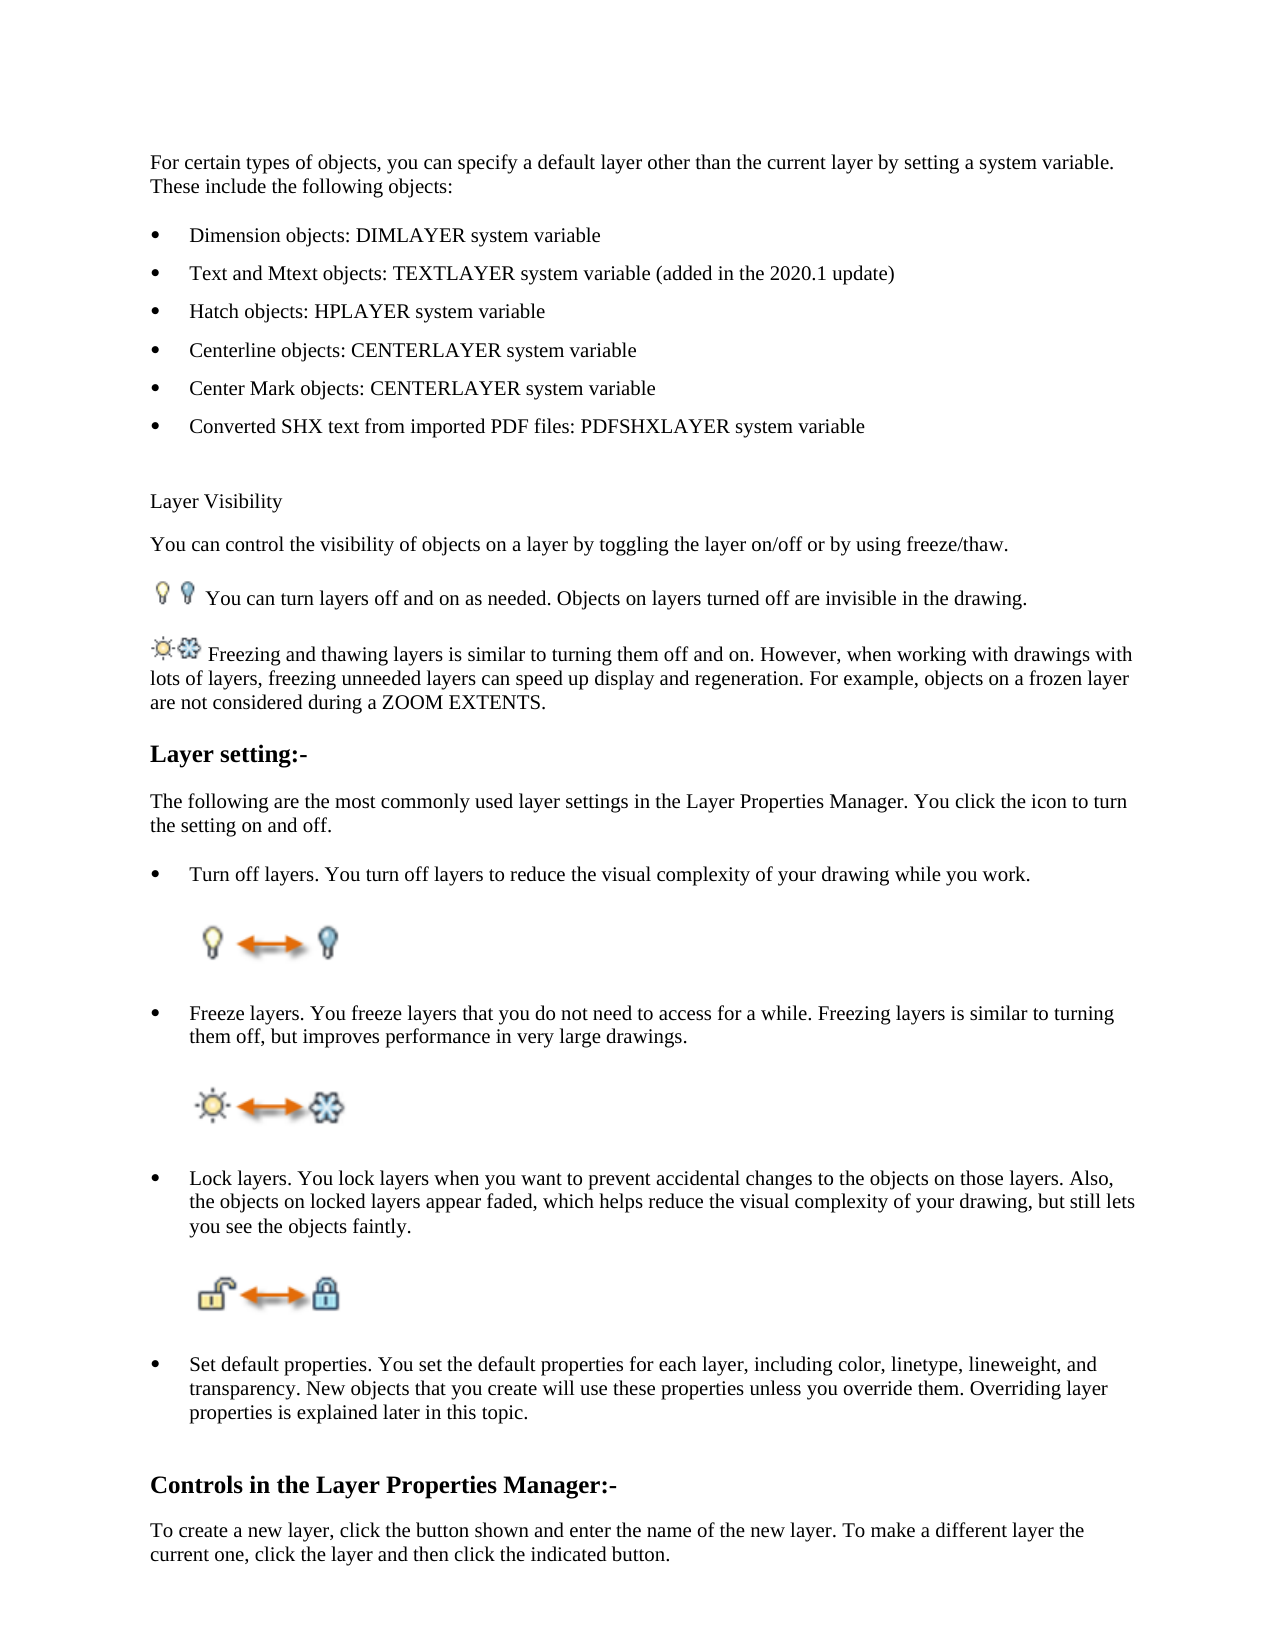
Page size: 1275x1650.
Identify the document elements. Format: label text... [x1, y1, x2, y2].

list Text and Mtext objects: TEXTLAYER system variable (added in the 2020.1 update) [152, 261, 1137, 285]
text The following are the most commonly used layer settings in the Layer Properties Manager. You click the icon to turn the setting on and off. [150, 789, 1137, 837]
text Controls in the Layer Properties Manager:- [150, 1455, 1137, 1499]
list Freeze layers. You freeze layers that you do not need to access for a while. Freezing layers is similar to turning them off, but improves performance in very large drawings. [152, 1000, 1137, 1048]
text You can control the visibility of objects on a layer by toggling the layer on/off or by using freeze/thaw. [150, 532, 1137, 556]
list Center Mark objects: CENTERLAYER system variable [152, 376, 1137, 400]
list Dimension objects: DIMLAYER system variable [152, 223, 1137, 247]
list Set default properties. You set the default properties for each layer, including color, linetype, lineweight, and transparency. New objects that you create will use these properties unless you override them. Overriding layer properties is explained later in this topic. [152, 1352, 1137, 1424]
list Centerline objects: CENTERLAYER system variable [152, 337, 1137, 362]
text Freezing and thawing layers is similar to turning them off and on. However, when working with drawings with lots of layers, freezing unneeded layers can speed up display and regeneration. For example, objects on a frozen layer are not considered during a ZOOM EXTENTS. [150, 635, 1137, 714]
list Lock layers. You lock layers when you want to prevent accidental changes to the objects on those layers. Also, the objects on locked layers appear faded, which helps reduce the visual complexity of your drawing, but still lets you see the objects faintly. [152, 1165, 1137, 1238]
list Turn off layers. You turn off layers to reduce the visual complexity of your drawing while you work. [152, 862, 1137, 886]
list Hatch objects: HPLAYER system variable [152, 299, 1137, 323]
picture [189, 1062, 362, 1152]
text Layer Visibility [150, 469, 1137, 513]
text Layer setting:- [150, 739, 1137, 768]
text For certain types of objects, you can specify a default layer other than the current layer by setting a system variable. These include the following objects: [150, 150, 1137, 198]
text You can turn layers off and on as needed. Objects on layers turned off are invisible in the drawing. [150, 581, 1137, 610]
picture [150, 635, 203, 662]
list Converted SHX text from imported PDF files: PDFSHXLAYER system variable [152, 414, 1137, 438]
picture [150, 580, 200, 606]
text To create a new layer, click the button shown and enter the name of the new layer. To make a different layer the current one, click the layer and then click the indicated button. [150, 1518, 1137, 1566]
picture [189, 900, 362, 987]
picture [189, 1251, 366, 1338]
